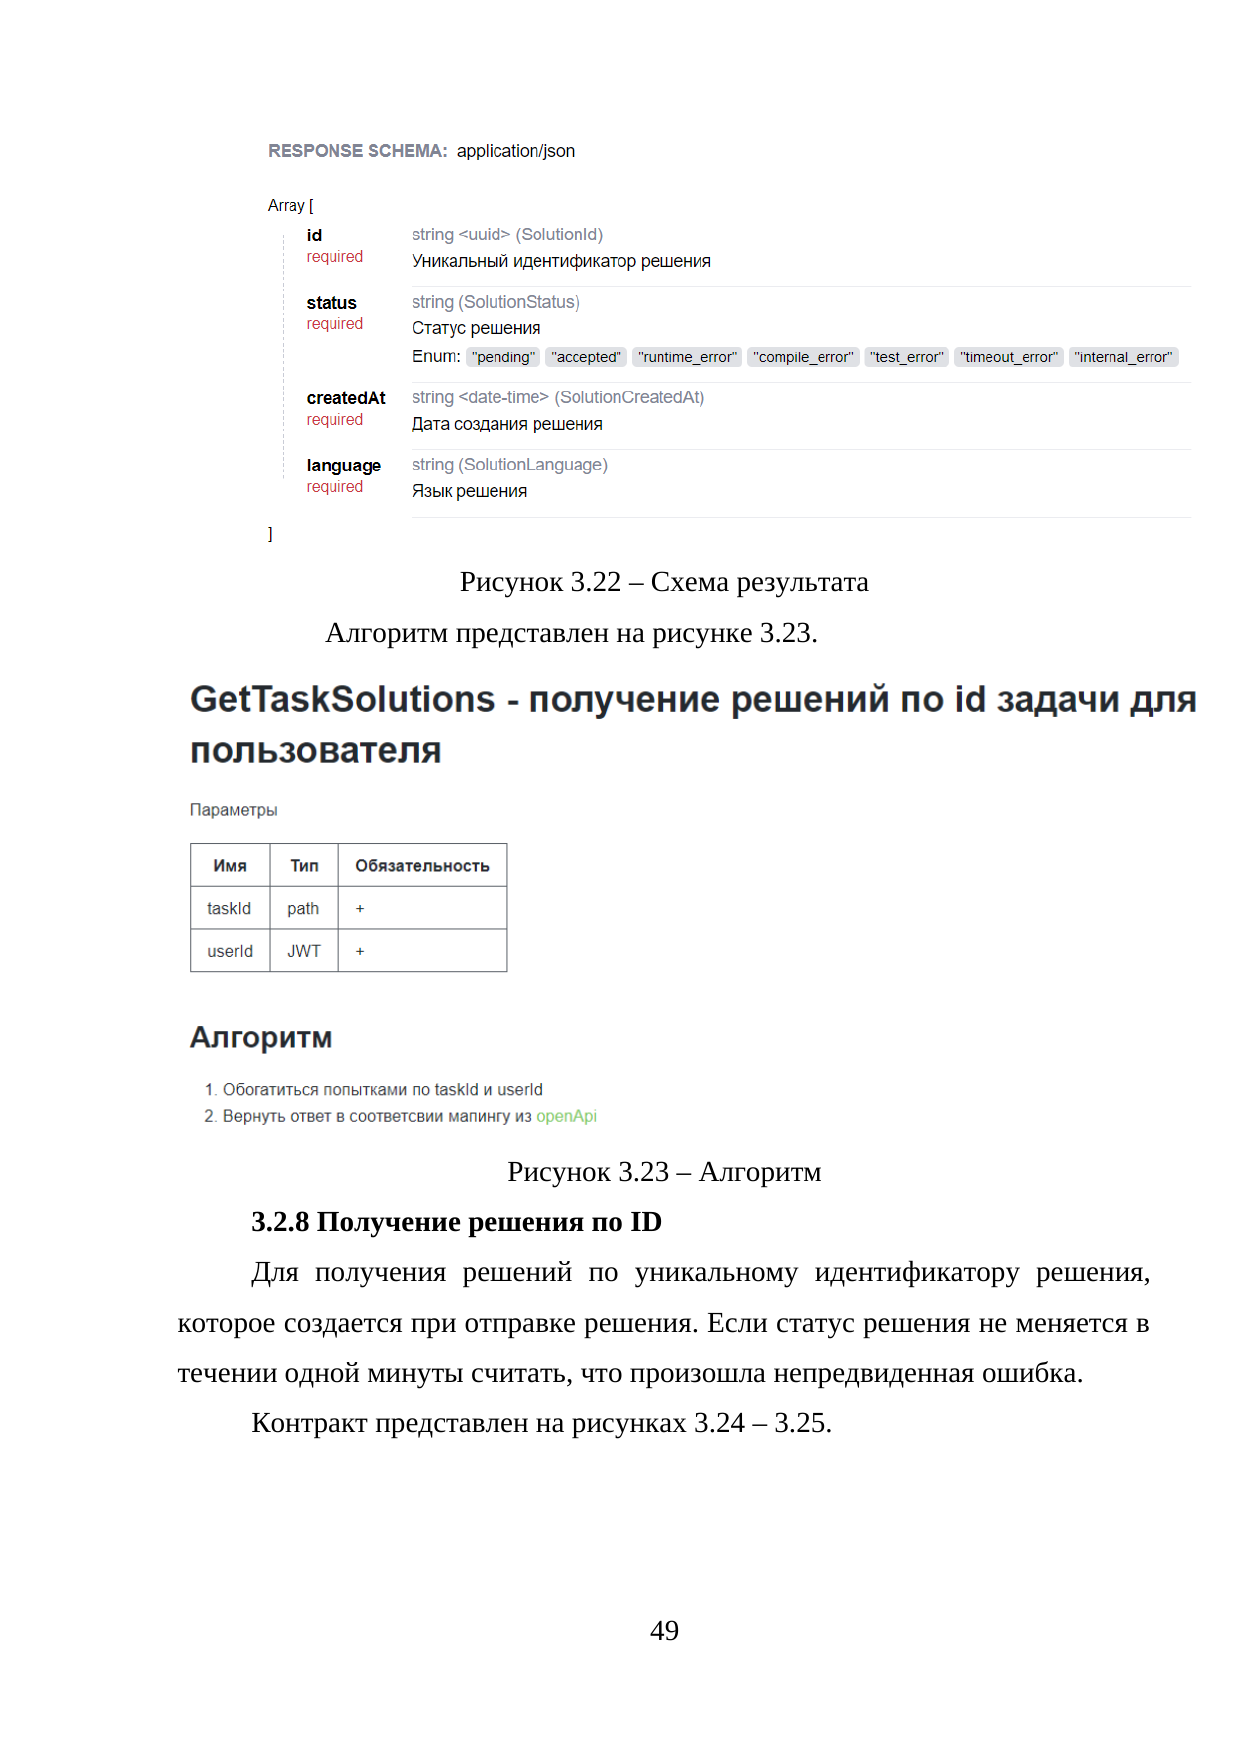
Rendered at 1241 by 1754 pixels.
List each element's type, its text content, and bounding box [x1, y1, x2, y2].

text Рисунок 3.22 – Схема результата [177, 564, 1152, 598]
text Алгоритм представлен на рисунке 3.23. [251, 615, 1152, 648]
picture [177, 665, 1206, 1137]
subtitle 3.2.8 Получение решения по ID [177, 1204, 1152, 1238]
text Для получения решений по уникальному идентификатору решения, которое создается при отправке решения. Если статус решения не меняется в течении одной минуты считать, что произошла непредвиденная ошибка. [177, 1254, 1152, 1389]
text Контракт представлен на рисунках 3.24 – 3.25. [177, 1405, 1152, 1439]
text Рисунок 3.23 – Алгоритм [177, 1154, 1152, 1187]
picture [251, 118, 1192, 548]
